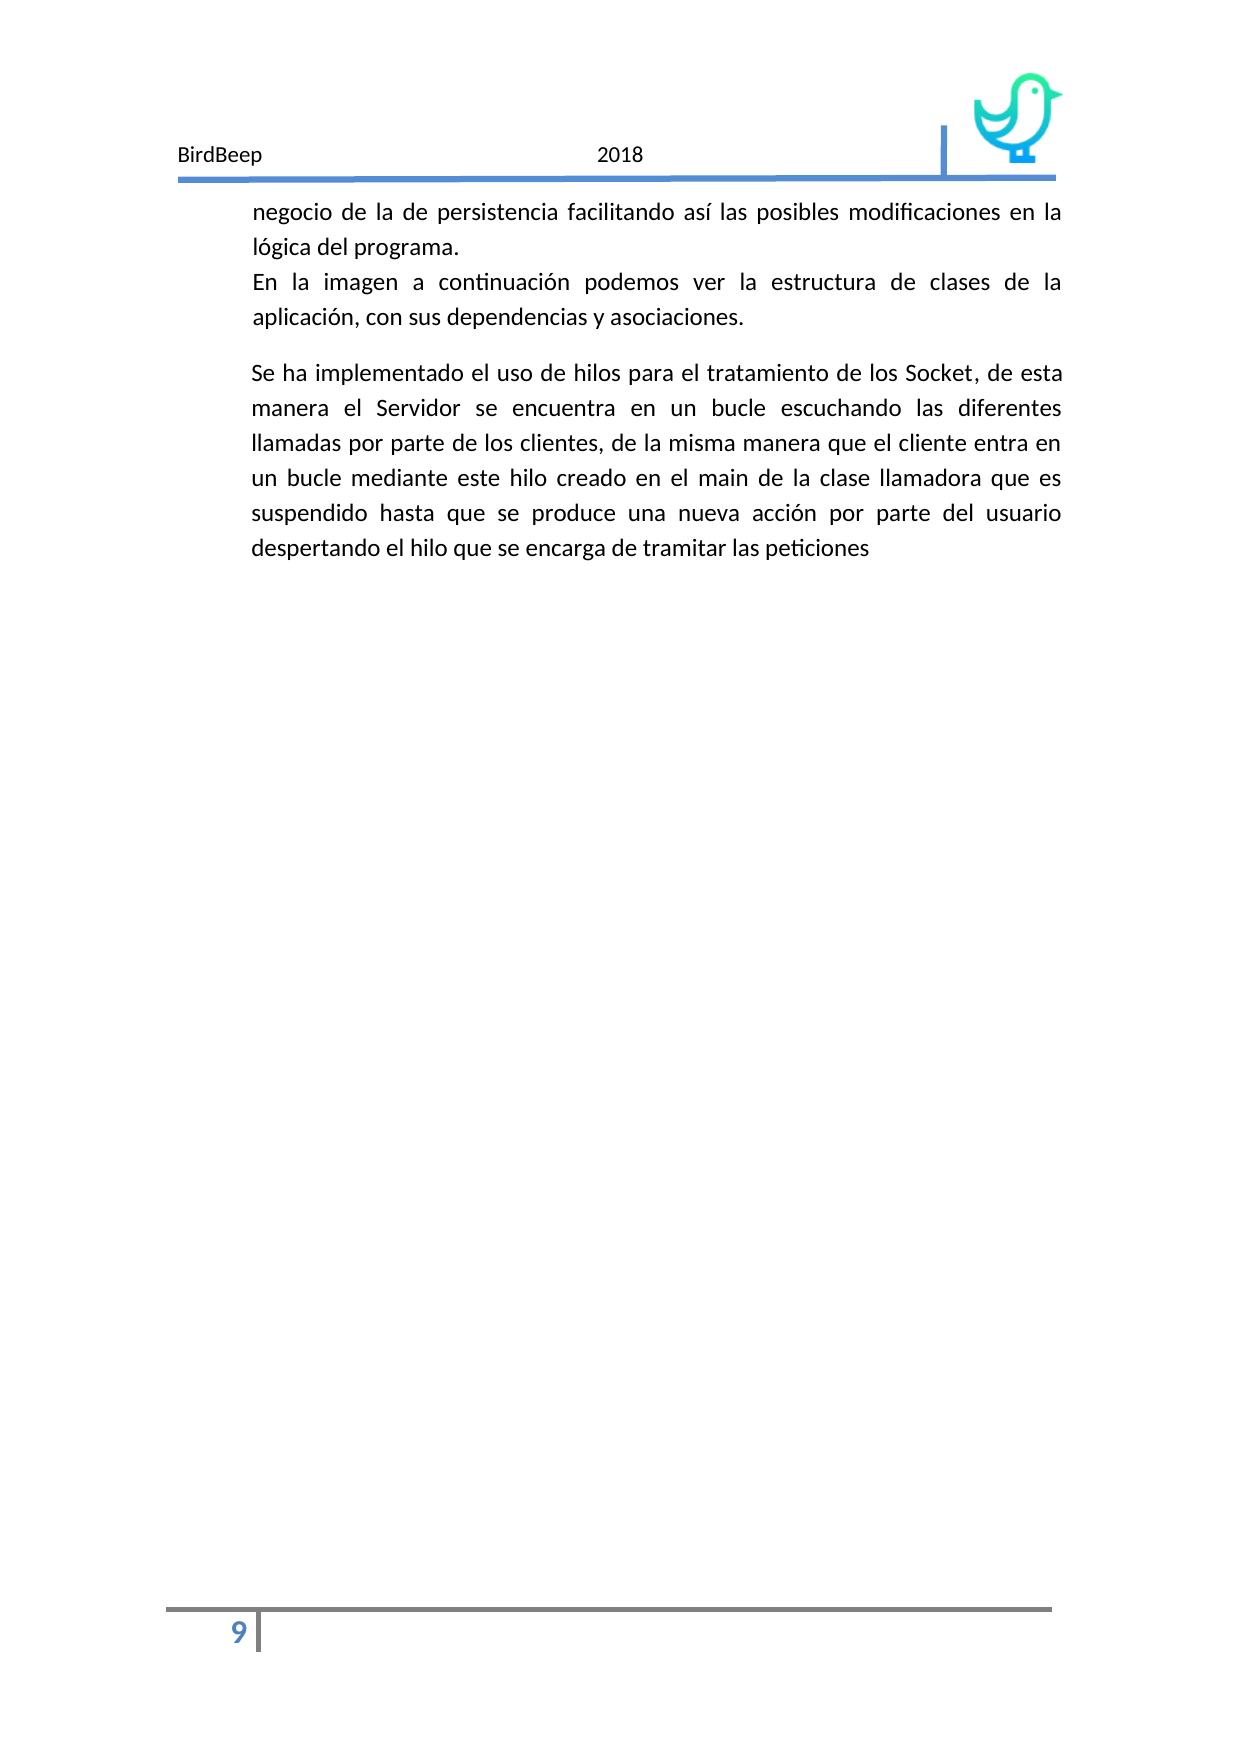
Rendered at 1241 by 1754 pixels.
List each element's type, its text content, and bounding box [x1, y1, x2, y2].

picture [974, 73, 1063, 163]
list En la imagen a continuación podemos ver la estructura de clases de la aplicación, con sus dependencias y asociaciones. [252, 266, 1063, 332]
text Se ha implementado el uso de hilos para el tratamiento de los Socket, de esta manera el Servidor se encuentra en un bucle escuchando las diferentes llamadas por parte de los clientes, de la misma manera que el cliente entra en un bucle mediante este hilo creado en el main de la clase llamadora que es suspendido hasta que se produce una nueva acción por parte del usuario despertando el hilo que se encarga de tramitar las peticiones [251, 357, 1063, 562]
